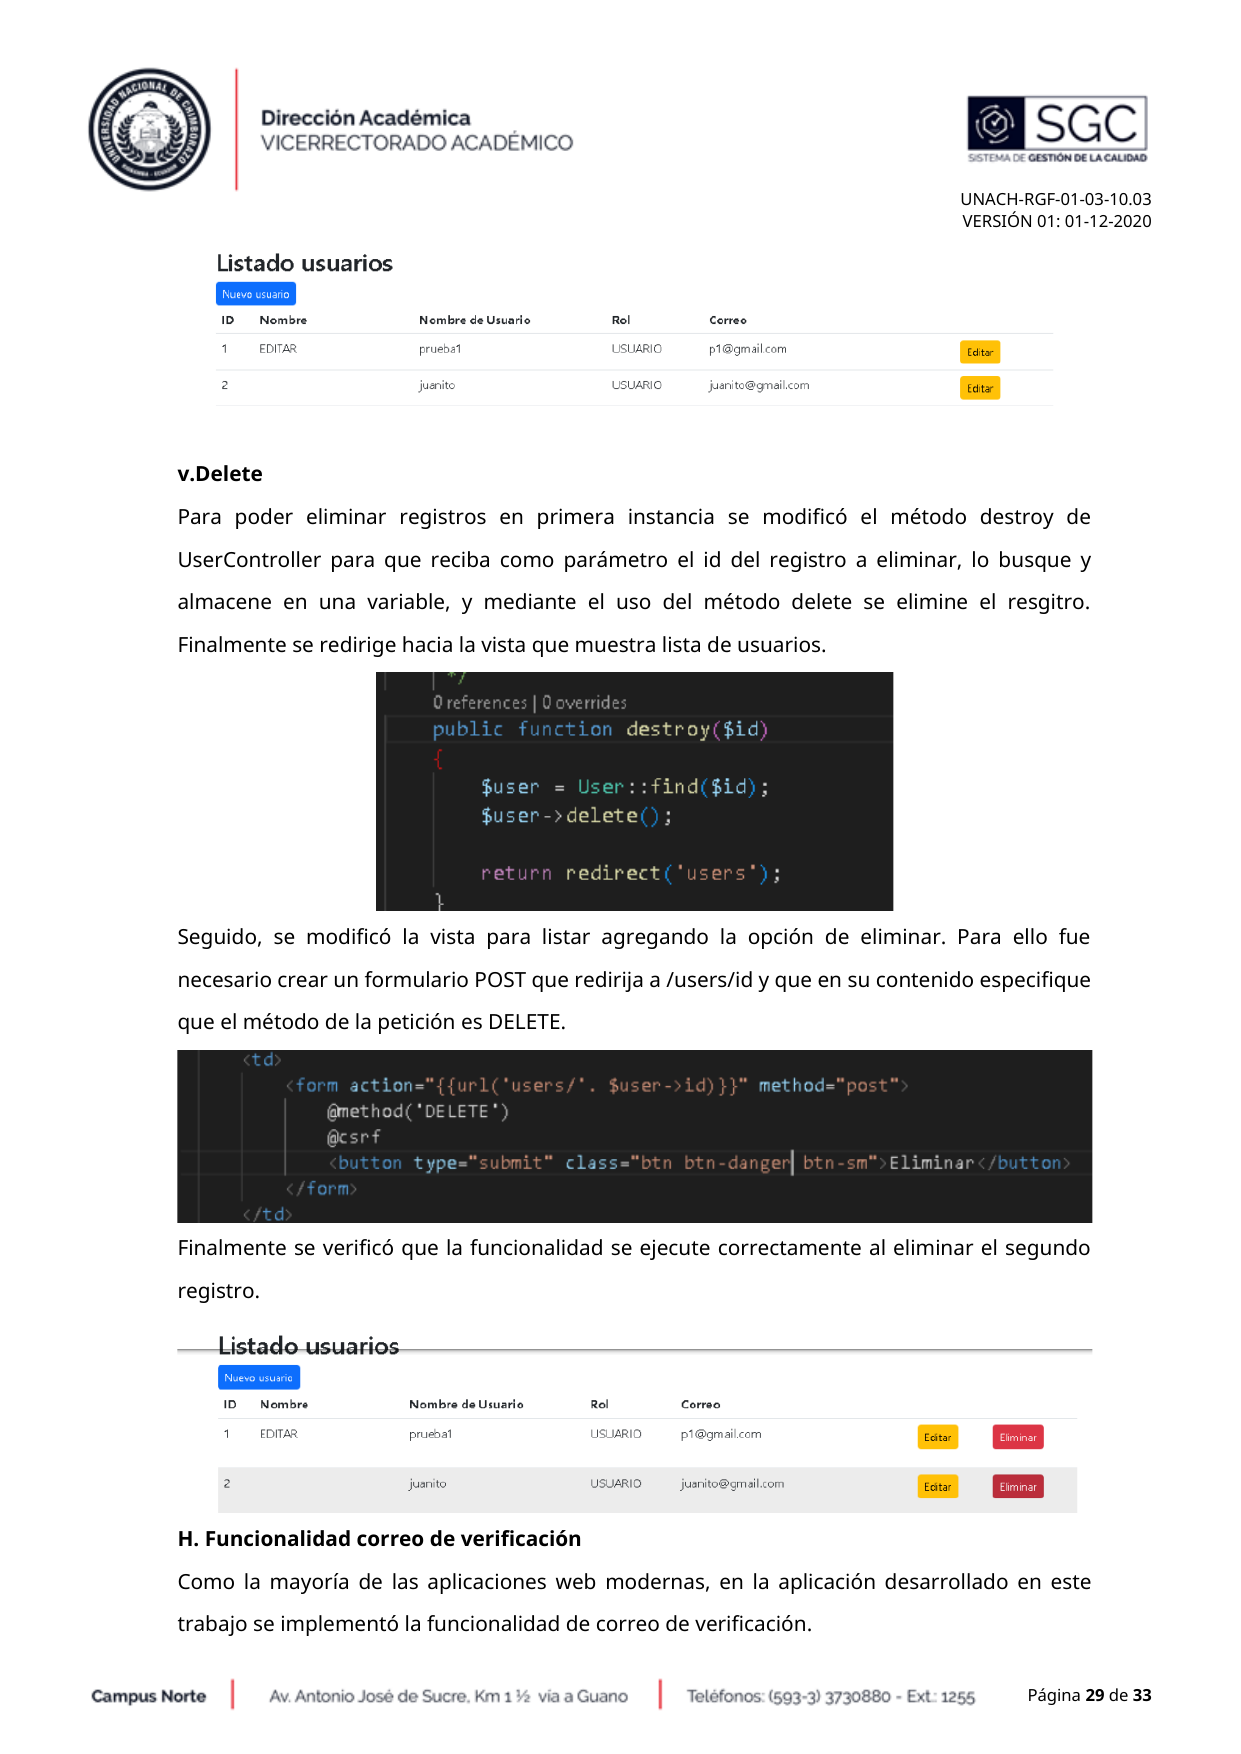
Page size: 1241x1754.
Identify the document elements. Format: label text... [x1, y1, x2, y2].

text v.Delete [177, 459, 1092, 488]
text Finalmente se verificó que la funcionalidad se ejecute correctamente al eliminar el segundo registro. [177, 1233, 1092, 1304]
text H. Funcionalidad correo de verificación [177, 1524, 1092, 1553]
text Seguido, se modificó la vista para listar agregando la opción de eliminar. Para ello fue necesario crear un formulario POST que redirija a /users/id y que en su contenido especifique que el método de la petición es DELETE. [177, 922, 1092, 1036]
text Como la mayoría de las aplicaciones web modernas, en la aplicación desarrollado en este trabajo se implementó la funcionalidad de correo de verificación. [177, 1567, 1092, 1638]
text Para poder eliminar registros en primera instancia se modificó el método destroy de UserController para que reciba como parámetro el id del registro a eliminar, lo busque y almacene en una variable, y mediante el uso del método delete se elimine el resgitro. Finalmente se redirige hacia la vista que muestra lista de usuarios. [177, 502, 1092, 658]
picture [0, 1, 1237, 1751]
